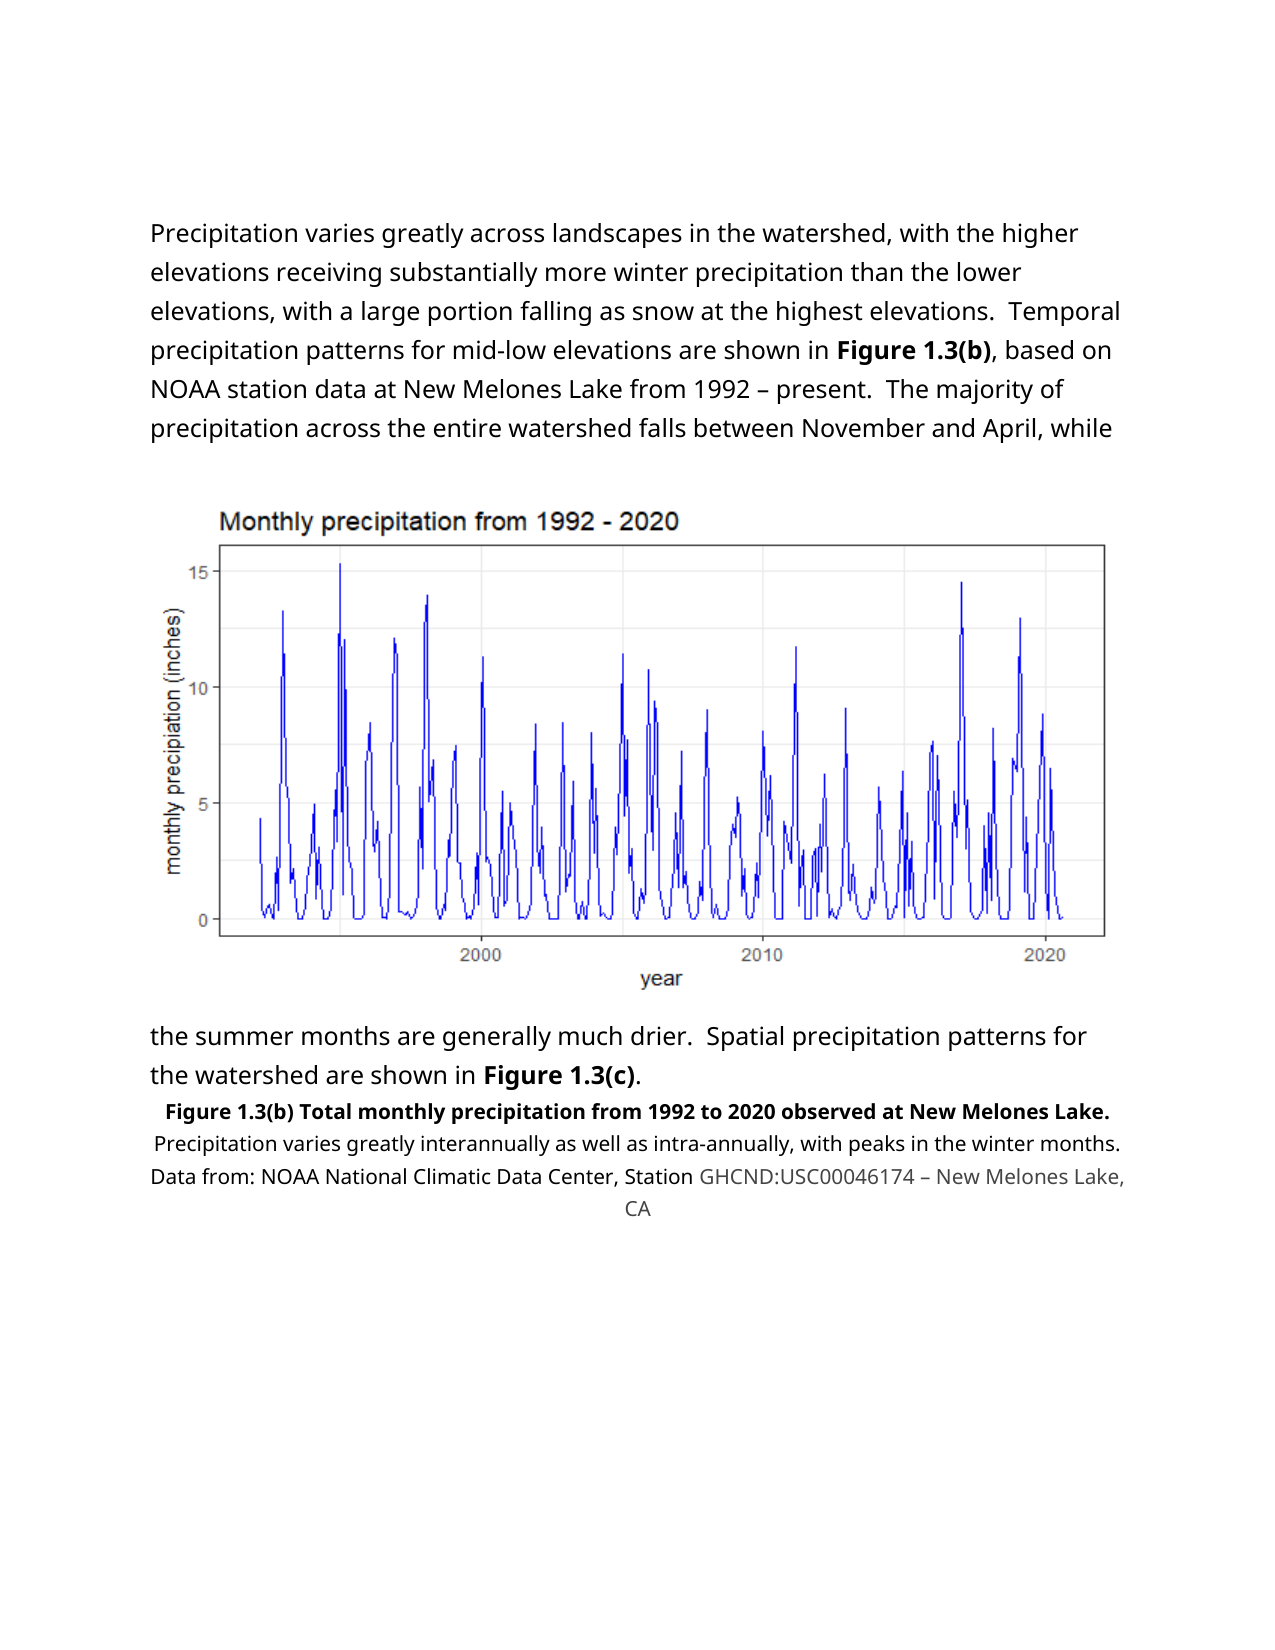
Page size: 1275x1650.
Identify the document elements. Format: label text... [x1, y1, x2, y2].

picture [150, 499, 1116, 1000]
text Figure 1.3(b) Total monthly precipitation from 1992 to 2020 observed at New Melones Lake. Precipitation varies greatly interannually as well as intra-annually, with peaks in the winter months. Data from: NOAA National Climatic Data Center, Station GHCND:USC00046174 – New Melones Lake, CA [150, 1097, 1125, 1223]
